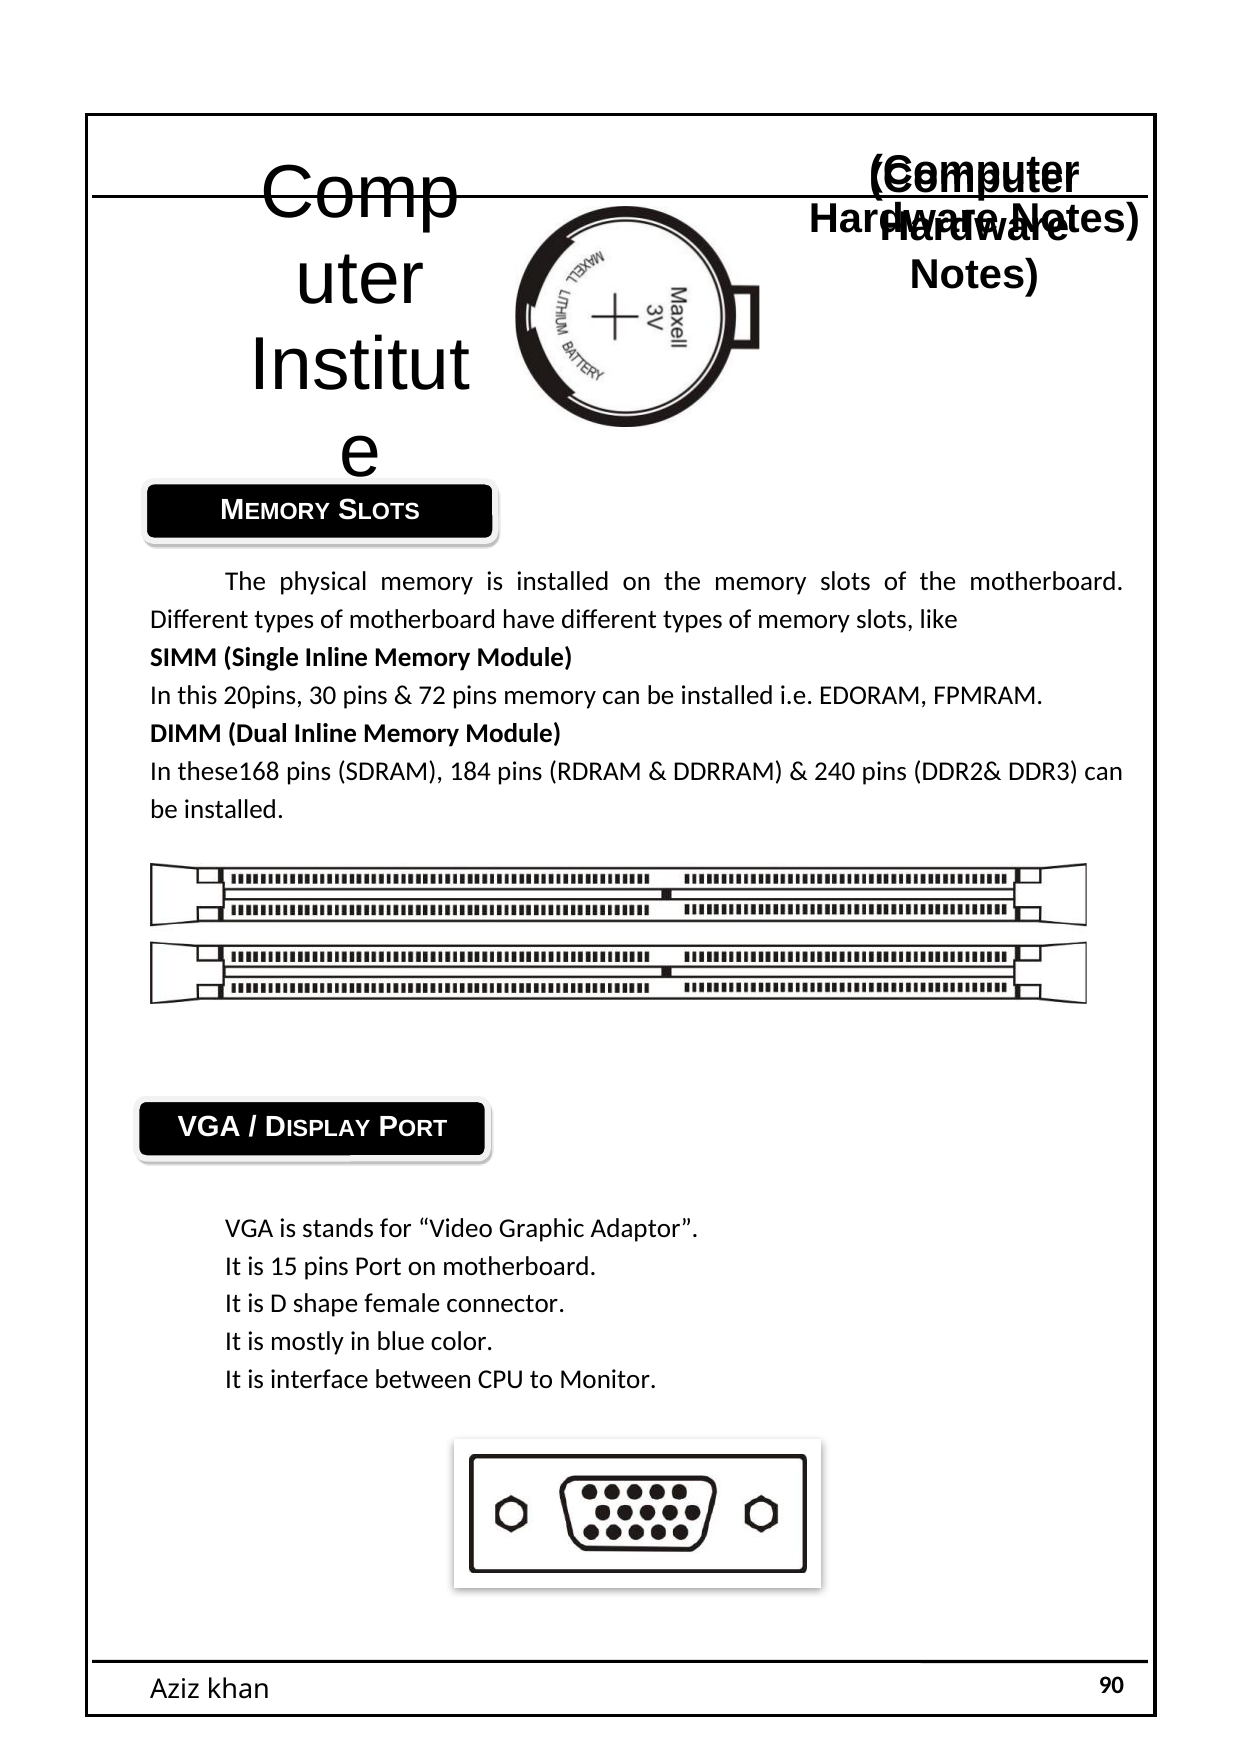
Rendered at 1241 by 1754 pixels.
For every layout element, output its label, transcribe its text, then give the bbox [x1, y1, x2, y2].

text It is D shape female connector. [150, 1287, 1125, 1320]
text In these168 pins (SDRAM), 184 pins (RDRAM & DDRRAM) & 240 pins (DDR2& DDR3) can be installed. [150, 754, 1125, 825]
picture [515, 206, 760, 427]
picture [150, 863, 1087, 1004]
text It is mostly in blue color. [150, 1324, 1125, 1358]
text In this 20pins, 30 pins & 72 pins memory can be installed i.e. EDORAM, FPMRAM. [150, 678, 1125, 711]
text SIMM (Single Inline Memory Module) [150, 640, 1125, 673]
text It is interface between CPU to Monitor. [150, 1362, 1125, 1396]
text DIMM (Dual Inline Memory Module) [150, 716, 1125, 749]
picture [469, 1454, 807, 1573]
text It is 15 pins Port on motherboard. [150, 1249, 1125, 1282]
text VGA is stands for “Video Graphic Adaptor”. [150, 1211, 1125, 1244]
text The physical memory is installed on the memory slots of the motherboard. Different types of motherboard have different types of memory slots, like [150, 564, 1125, 636]
